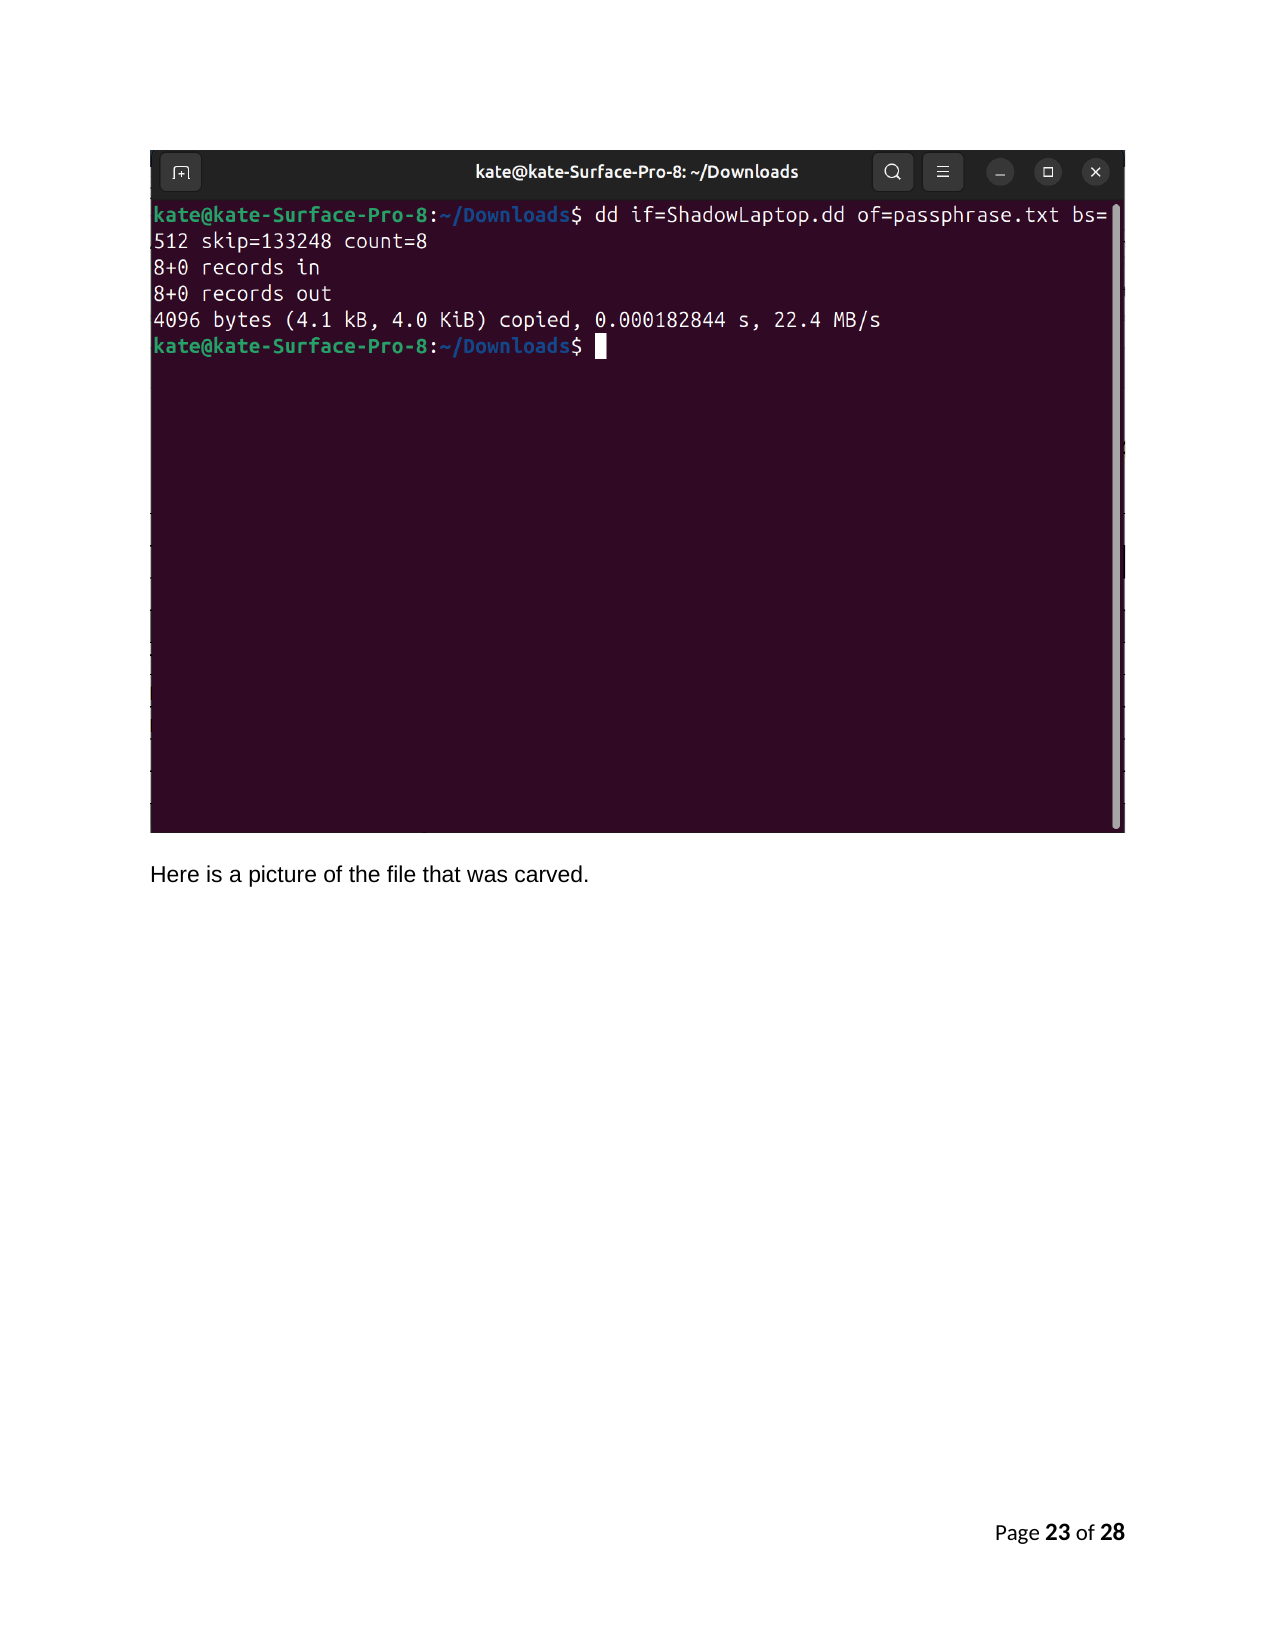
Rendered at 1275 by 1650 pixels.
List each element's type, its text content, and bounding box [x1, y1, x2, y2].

text Here is a picture of the file that was carved. [150, 861, 1125, 887]
picture [150, 150, 1125, 833]
